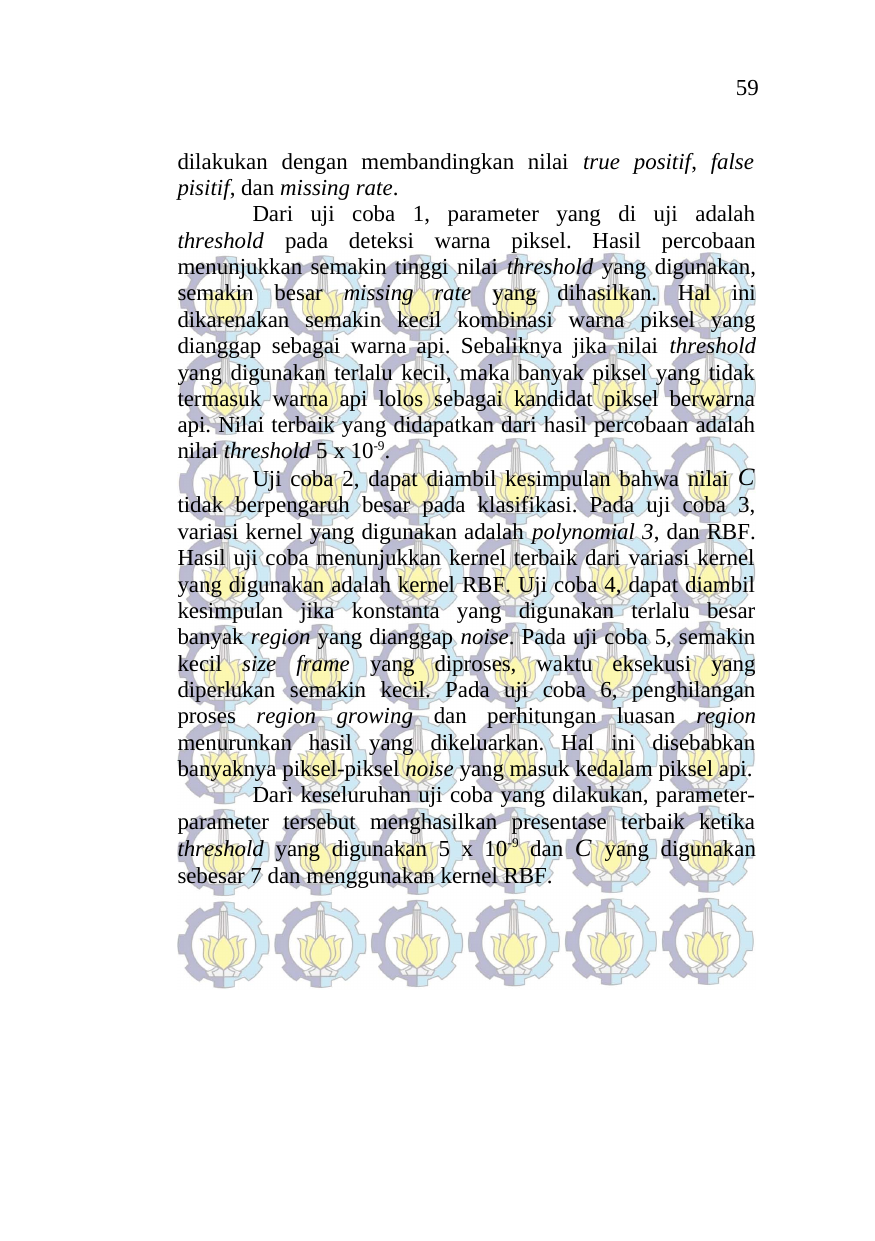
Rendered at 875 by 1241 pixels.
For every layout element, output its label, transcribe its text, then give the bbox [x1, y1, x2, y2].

text Dari keseluruhan uji coba yang dilakukan, parameter-parameter tersebut menghasilkan presentase terbaik ketika threshold yang digunakan 5 x 10-9 dan yang digunakan sebesar 7 dan menggunakan kernel RBF. [177, 781, 756, 888]
text Dari uji coba 1, parameter yang di uji adalah threshold pada deteksi warna piksel. Hasil percobaan menunjukkan semakin tinggi nilai threshold yang digunakan, semakin besar missing rate yang dihasilkan. Hal ini dikarenakan semakin kecil kombinasi warna piksel yang dianggap sebagai warna api. Sebaliknya jika nilai threshold yang digunakan terlalu kecil, maka banyak piksel yang tidak termasuk warna api lolos sebagai kandidat piksel berwarna api. Nilai terbaik yang didapatkan dari hasil percobaan adalah nilai threshold 5 x 10-9. [177, 200, 756, 464]
text Uji coba 2, dapat diambil kesimpulan bahwa nilai tidak berpengaruh besar pada klasifikasi. Pada uji coba 3, variasi kernel yang digunakan adalah polynomial 3, dan RBF. Hasil uji coba menunjukkan kernel terbaik dari variasi kernel yang digunakan adalah kernel RBF. Uji coba 4, dapat diambil kesimpulan jika konstanta yang digunakan terlalu besar banyak region yang dianggap noise. Pada uji coba 5, semakin kecil size frame yang diproses, waktu eksekusi yang diperlukan semakin kecil. Pada uji coba 6, penghilangan proses region growing dan perhitungan luasan region menurunkan hasil yang dikeluarkan. Hal ini disebabkan banyaknya piksel-piksel noise yang masuk kedalam piksel api. [177, 464, 756, 781]
picture [177, 888, 756, 990]
